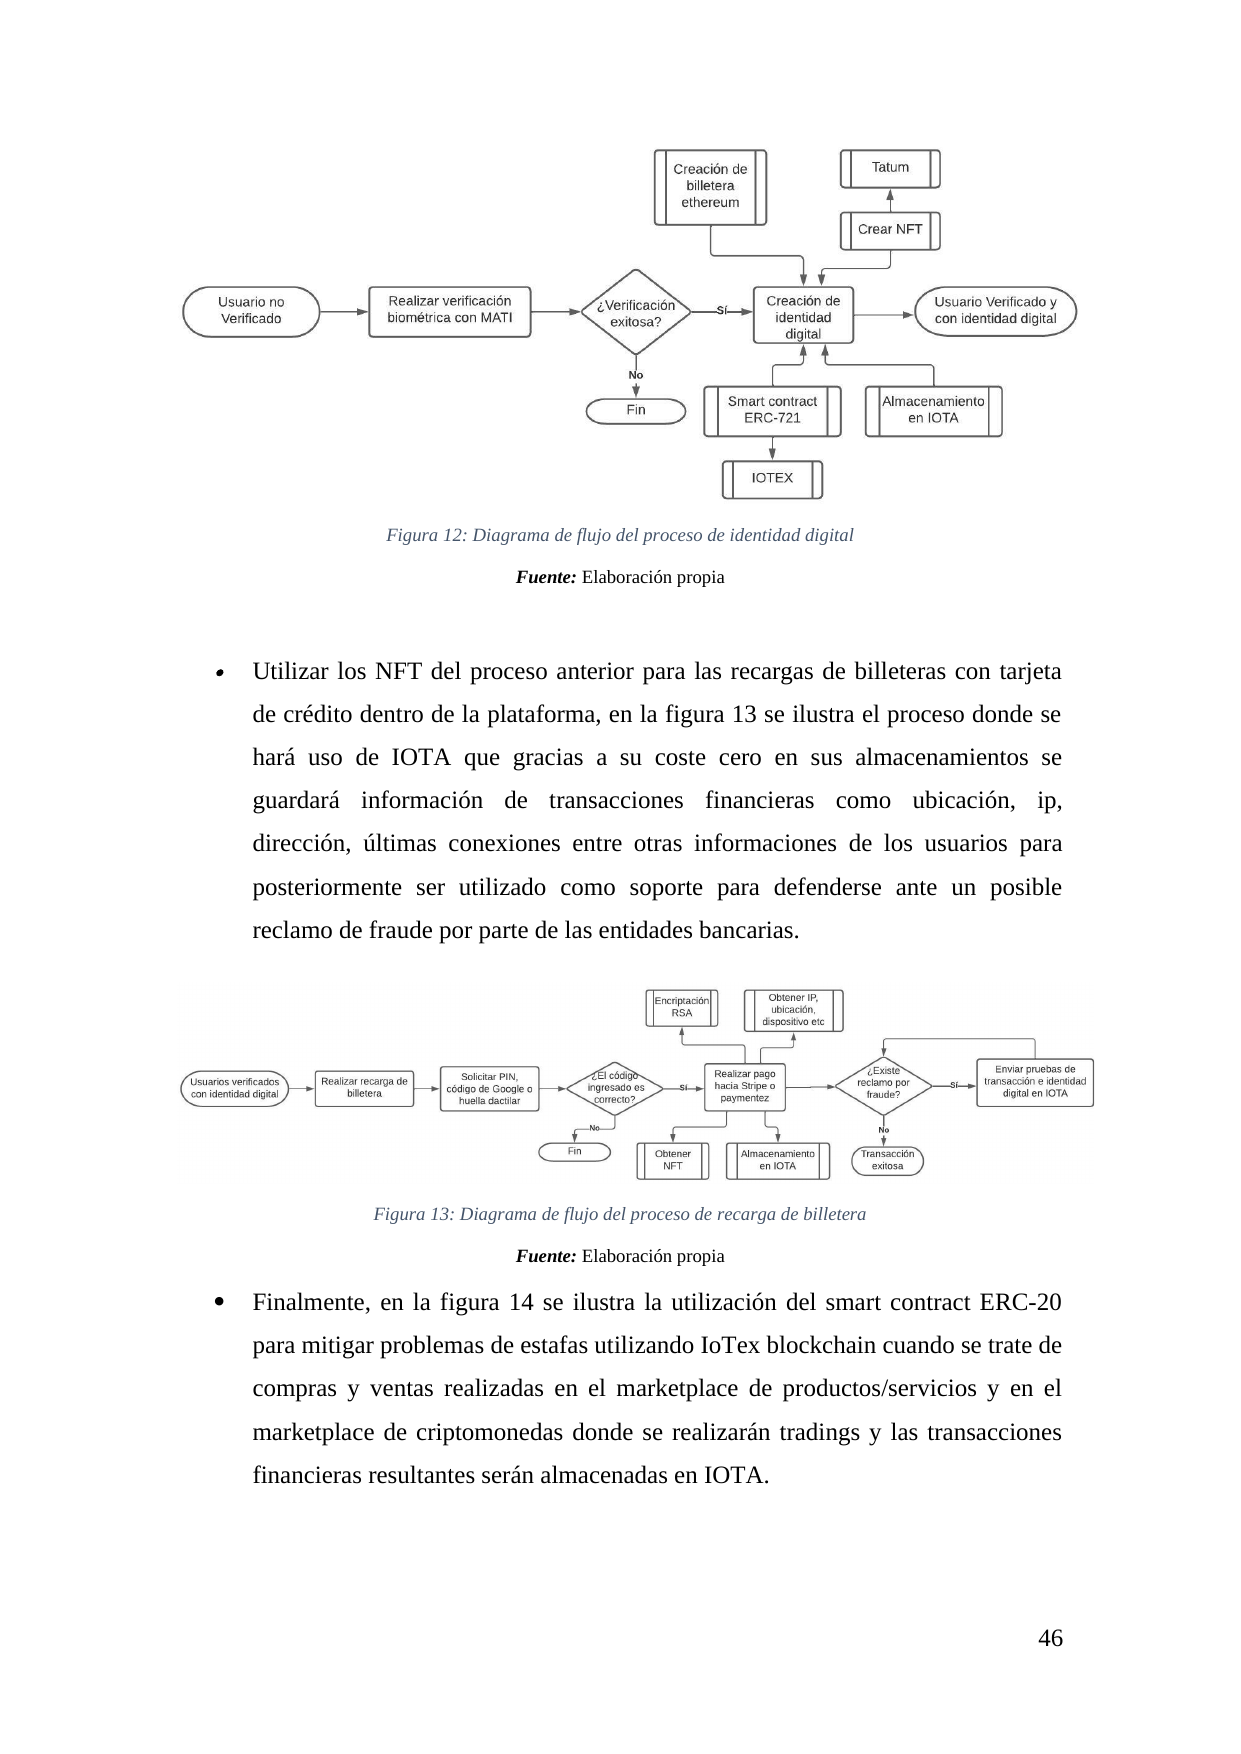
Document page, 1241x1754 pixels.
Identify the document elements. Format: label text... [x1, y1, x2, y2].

list Utilizar los NFT del proceso anterior para las recargas de billeteras con tarjeta de crédito dentro de la plataforma, en la figura 13 se ilustra el proceso donde se hará uso de IOTA que gracias a su coste cero en sus almacenamientos se guardará información de transacciones financieras como ubicación, ip, dirección, últimas conexiones entre otras informaciones de los usuarios para posteriormente ser utilizado como soporte para defenderse ante un posible reclamo de fraude por parte de las entidades bancarias. [215, 656, 1063, 943]
picture [177, 982, 1095, 1184]
picture [177, 147, 1079, 505]
text Figura : Diagrama de flujo del proceso de recarga de billetera [177, 1202, 1063, 1224]
text Fuente: Elaboración propia [177, 1245, 1063, 1266]
list Finalmente, en la figura 14 se ilustra la utilización del smart contract ERC-20 para mitigar problemas de estafas utilizando IoTex blockchain cuando se trate de compras y ventas realizadas en el marketplace de productos/servicios y en el marketplace de criptomonedas donde se realizarán tradings y las transacciones financieras resultantes serán almacenadas en IOTA. [215, 1287, 1063, 1488]
text Figura : Diagrama de flujo del proceso de identidad digital [177, 523, 1063, 545]
text Fuente: Elaboración propia [177, 566, 1063, 587]
